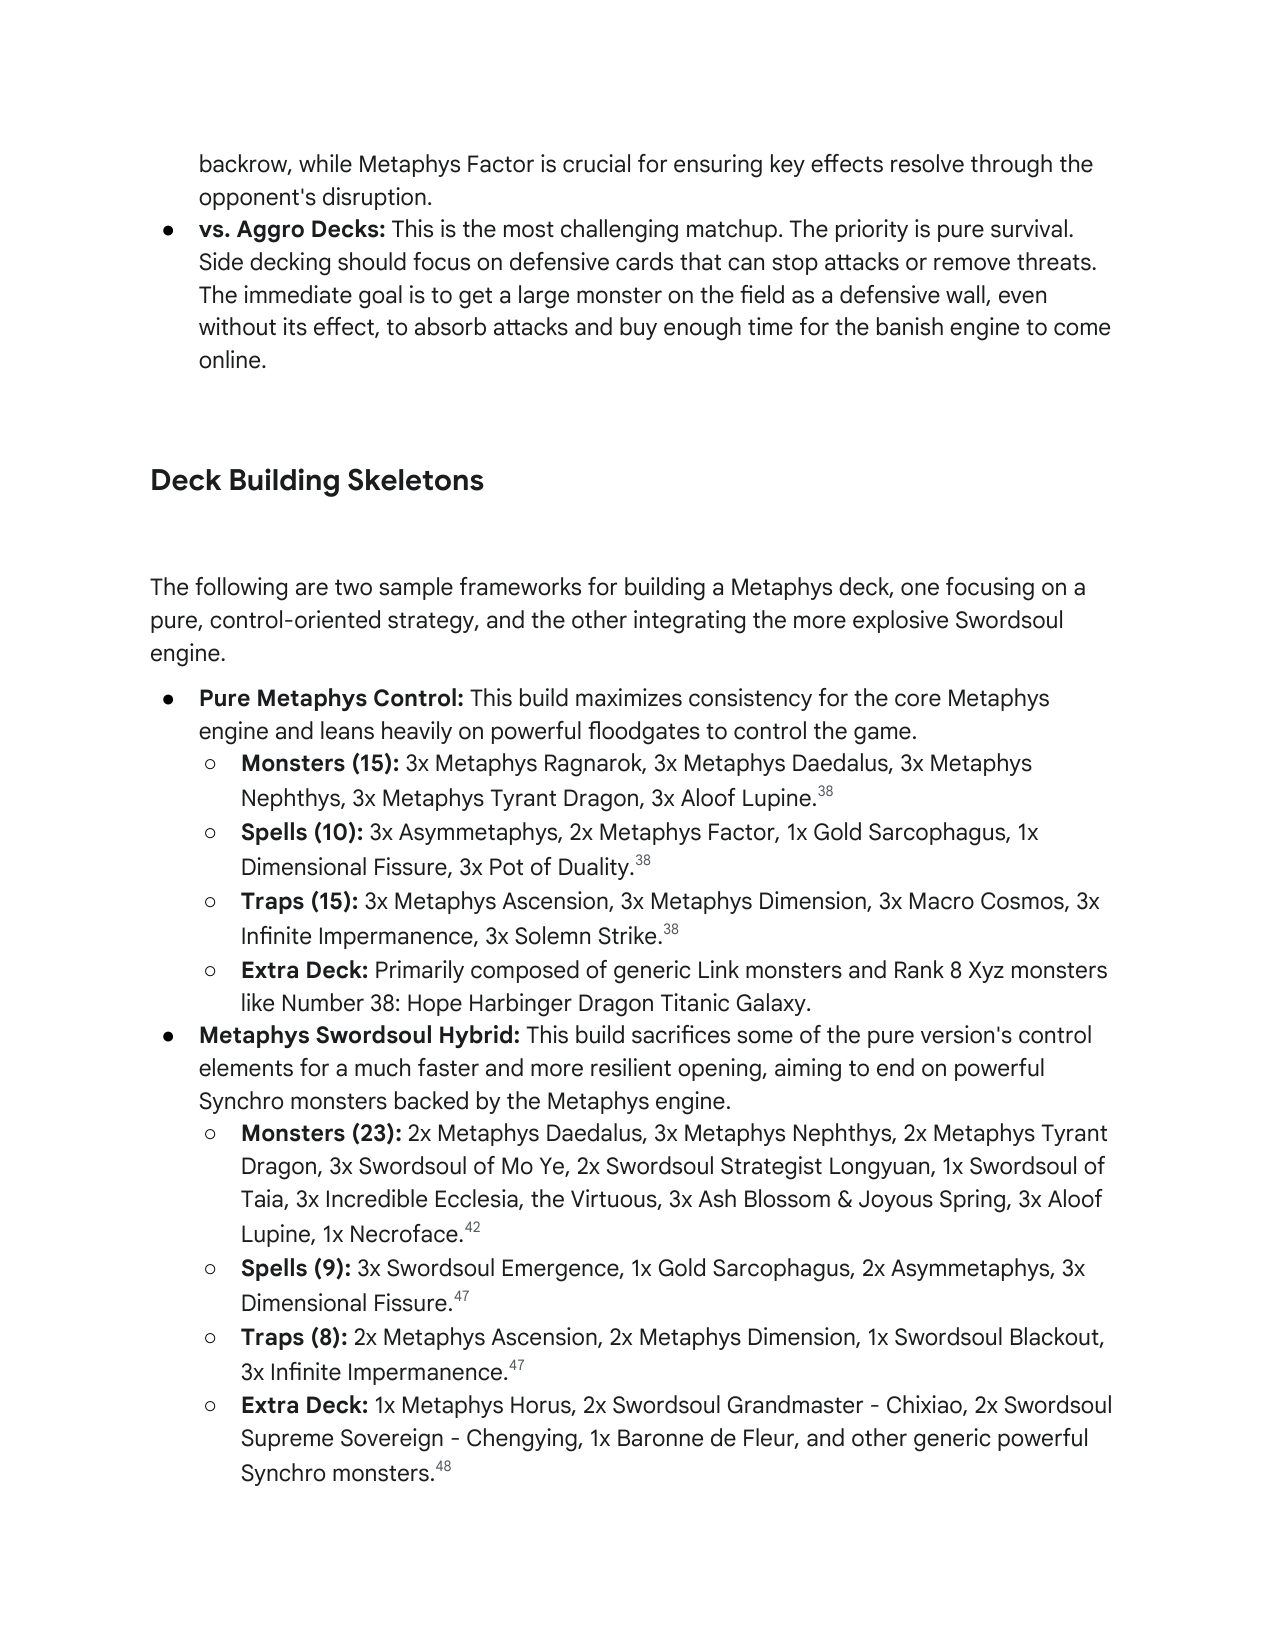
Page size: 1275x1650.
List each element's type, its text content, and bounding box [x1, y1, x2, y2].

list vs. Aggro Decks: This is the most challenging matchup. The priority is pure survival. Side decking should focus on defensive cards that can stop attacks or remove threats. The immediate goal is to get a large monster on the field as a defensive wall, even without its effect, to absorb attacks and buy enough time for the banish engine to come online. [161, 215, 1125, 375]
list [161, 150, 1125, 211]
list Pure Metaphys Control: This build maximizes consistency for the core Metaphys engine and leans heavily on powerful floodgates to control the game. [161, 684, 1125, 746]
subtitle Deck Building Skeletons [150, 462, 1125, 498]
list Extra Deck: 1x Metaphys Horus, 2x Swordsoul Grandmaster - Chixiao, 2x Swordsoul Supreme Sovereign - Chengying, 1x Baronne de Fleur, and other generic powerful Synchro monsters.48 [203, 1392, 1125, 1489]
list Metaphys Swordsoul Hybrid: This build sacrifices some of the pure version's control elements for a much faster and more resilient opening, aiming to end on powerful Synchro monsters backed by the Metaphys engine. [161, 1022, 1125, 1116]
list Traps (15): 3x Metaphys Ascension, 3x Metaphys Dimension, 3x Macro Cosmos, 3x Infinite Impermanence, 3x Solemn Strike.38 [203, 887, 1125, 952]
list Spells (10): 3x Asymmetaphys, 2x Metaphys Factor, 1x Gold Sarcophagus, 1x Dimensional Fissure, 3x Pot of Duality.38 [203, 818, 1125, 883]
text The following are two sample frameworks for building a Metaphys deck, one focusing on a pure, control-oriented strategy, and the other integrating the more explosive Swordsoul engine. [150, 573, 1125, 668]
list Extra Deck: Primarily composed of generic Link monsters and Rank 8 Xyz monsters like Number 38: Hope Harbinger Dragon Titanic Galaxy. [203, 956, 1125, 1018]
list Monsters (23): 2x Metaphys Daedalus, 3x Metaphys Nephthys, 2x Metaphys Tyrant Dragon, 3x Swordsoul of Mo Ye, 2x Swordsoul Strategist Longyuan, 1x Swordsoul of Taia, 3x Incredible Ecclesia, the Virtuous, 3x Ash Blossom & Joyous Spring, 3x Aloof Lupine, 1x Necroface.42 [203, 1120, 1125, 1249]
list Traps (8): 2x Metaphys Ascension, 2x Metaphys Dimension, 1x Swordsoul Blackout, 3x Infinite Impermanence.47 [203, 1323, 1125, 1387]
list Spells (9): 3x Swordsoul Emergence, 1x Gold Sarcophagus, 2x Asymmetaphys, 3x Dimensional Fissure.47 [203, 1254, 1125, 1318]
list Monsters (15): 3x Metaphys Ragnarok, 3x Metaphys Daedalus, 3x Metaphys Nephthys, 3x Metaphys Tyrant Dragon, 3x Aloof Lupine.38 [203, 749, 1125, 814]
